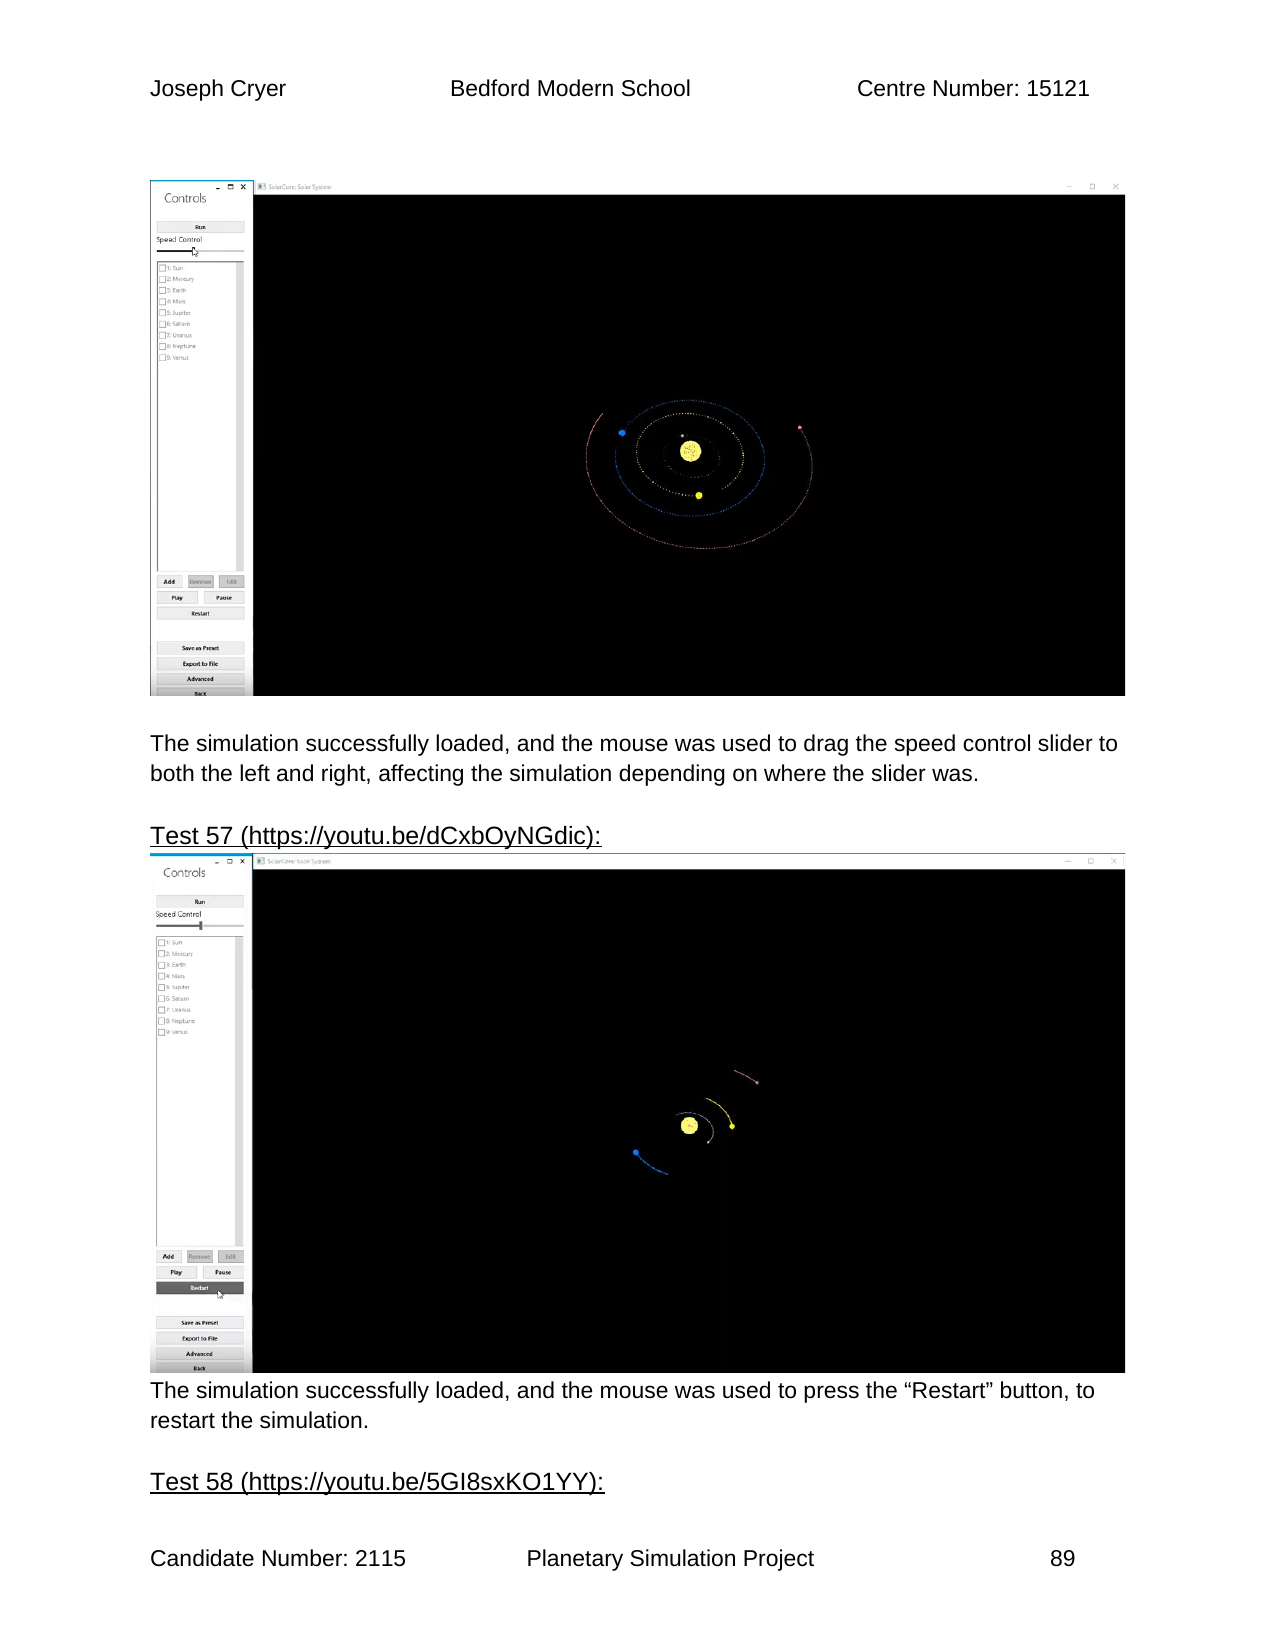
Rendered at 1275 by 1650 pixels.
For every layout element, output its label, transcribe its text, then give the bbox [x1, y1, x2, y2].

text Test 57 (https://youtu.be/dCxbOyNGdic): [150, 821, 1125, 849]
picture [150, 180, 1125, 696]
picture [150, 853, 1125, 1373]
text The simulation successfully loaded, and the mouse was used to press the “Restart” button, to restart the simulation. [150, 1377, 1125, 1433]
text The simulation successfully loaded, and the mouse was used to drag the speed control slider to both the left and right, affecting the simulation depending on where the slider was. [150, 730, 1125, 787]
text Test 58 (https://youtu.be/5GI8sxKO1YY): [150, 1467, 1125, 1496]
